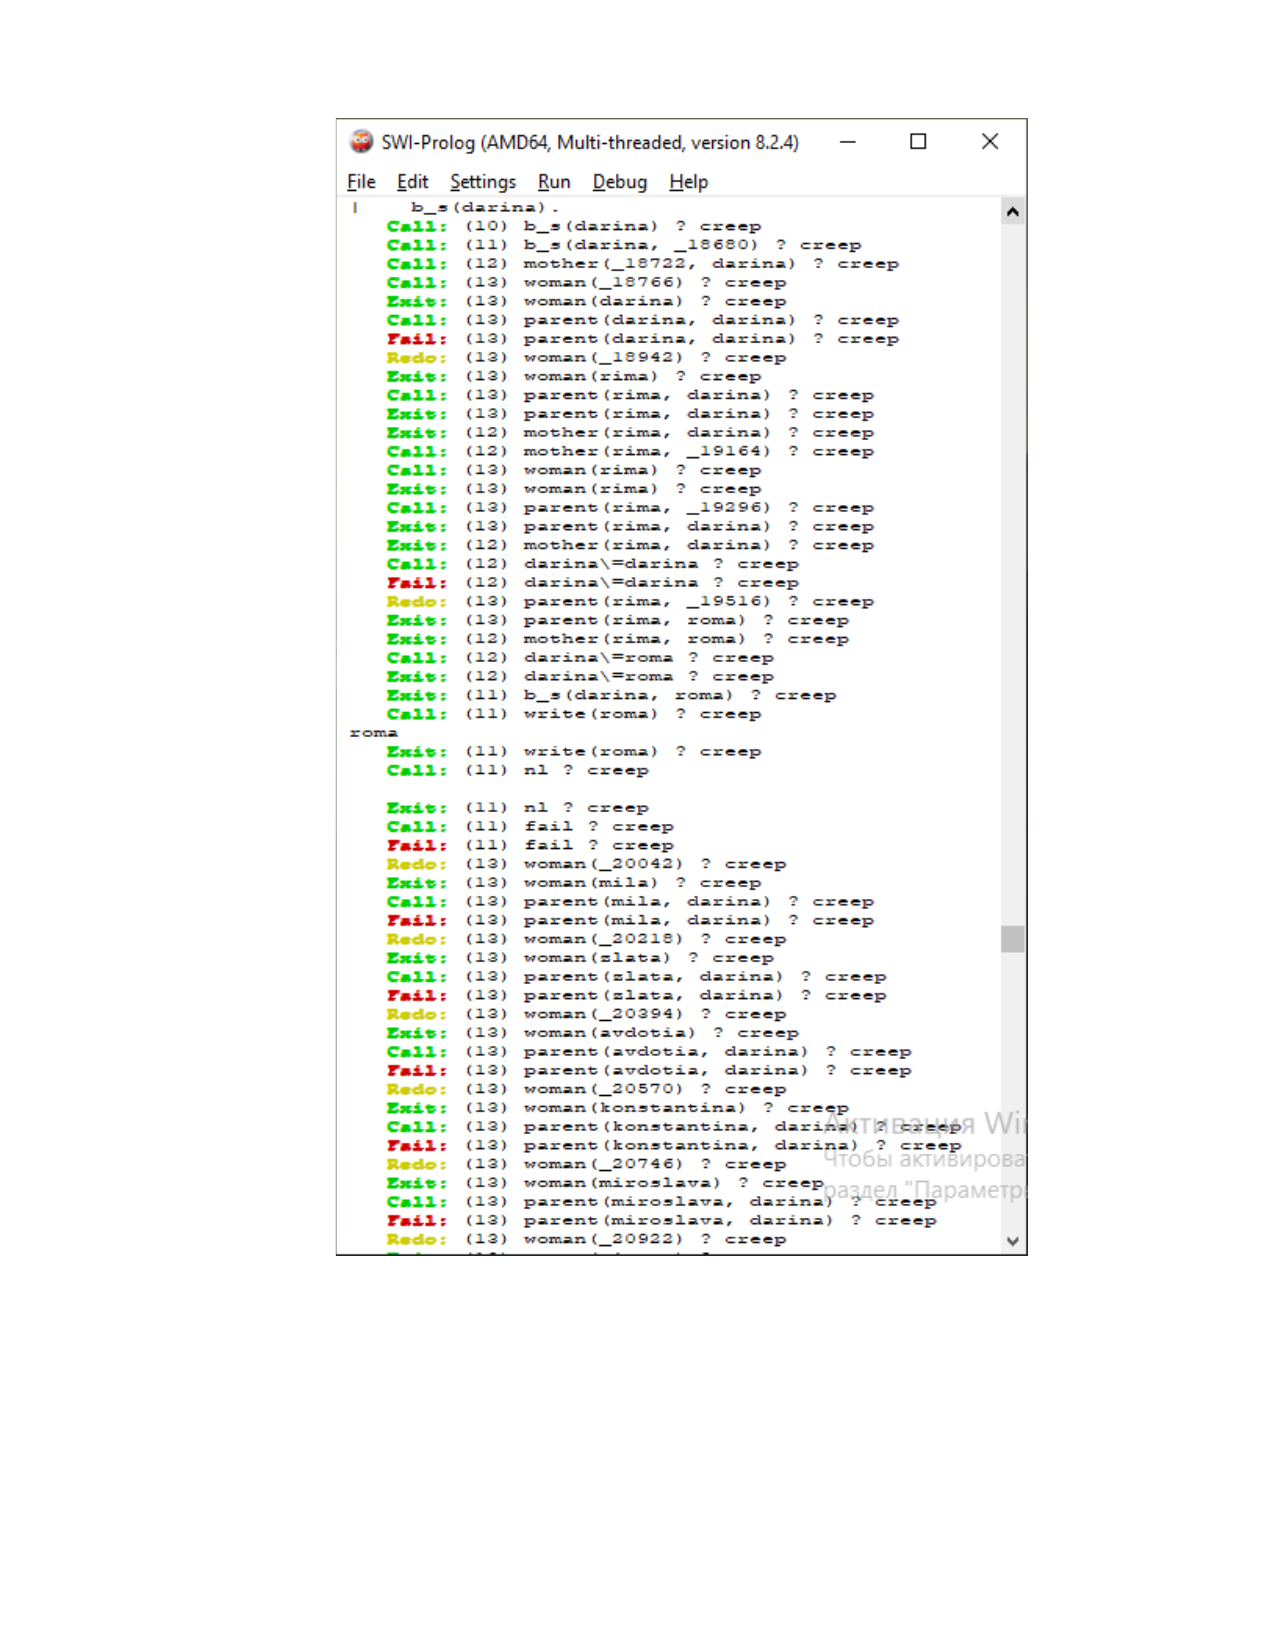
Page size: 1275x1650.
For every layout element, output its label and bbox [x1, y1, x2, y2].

picture [335, 118, 1028, 1256]
